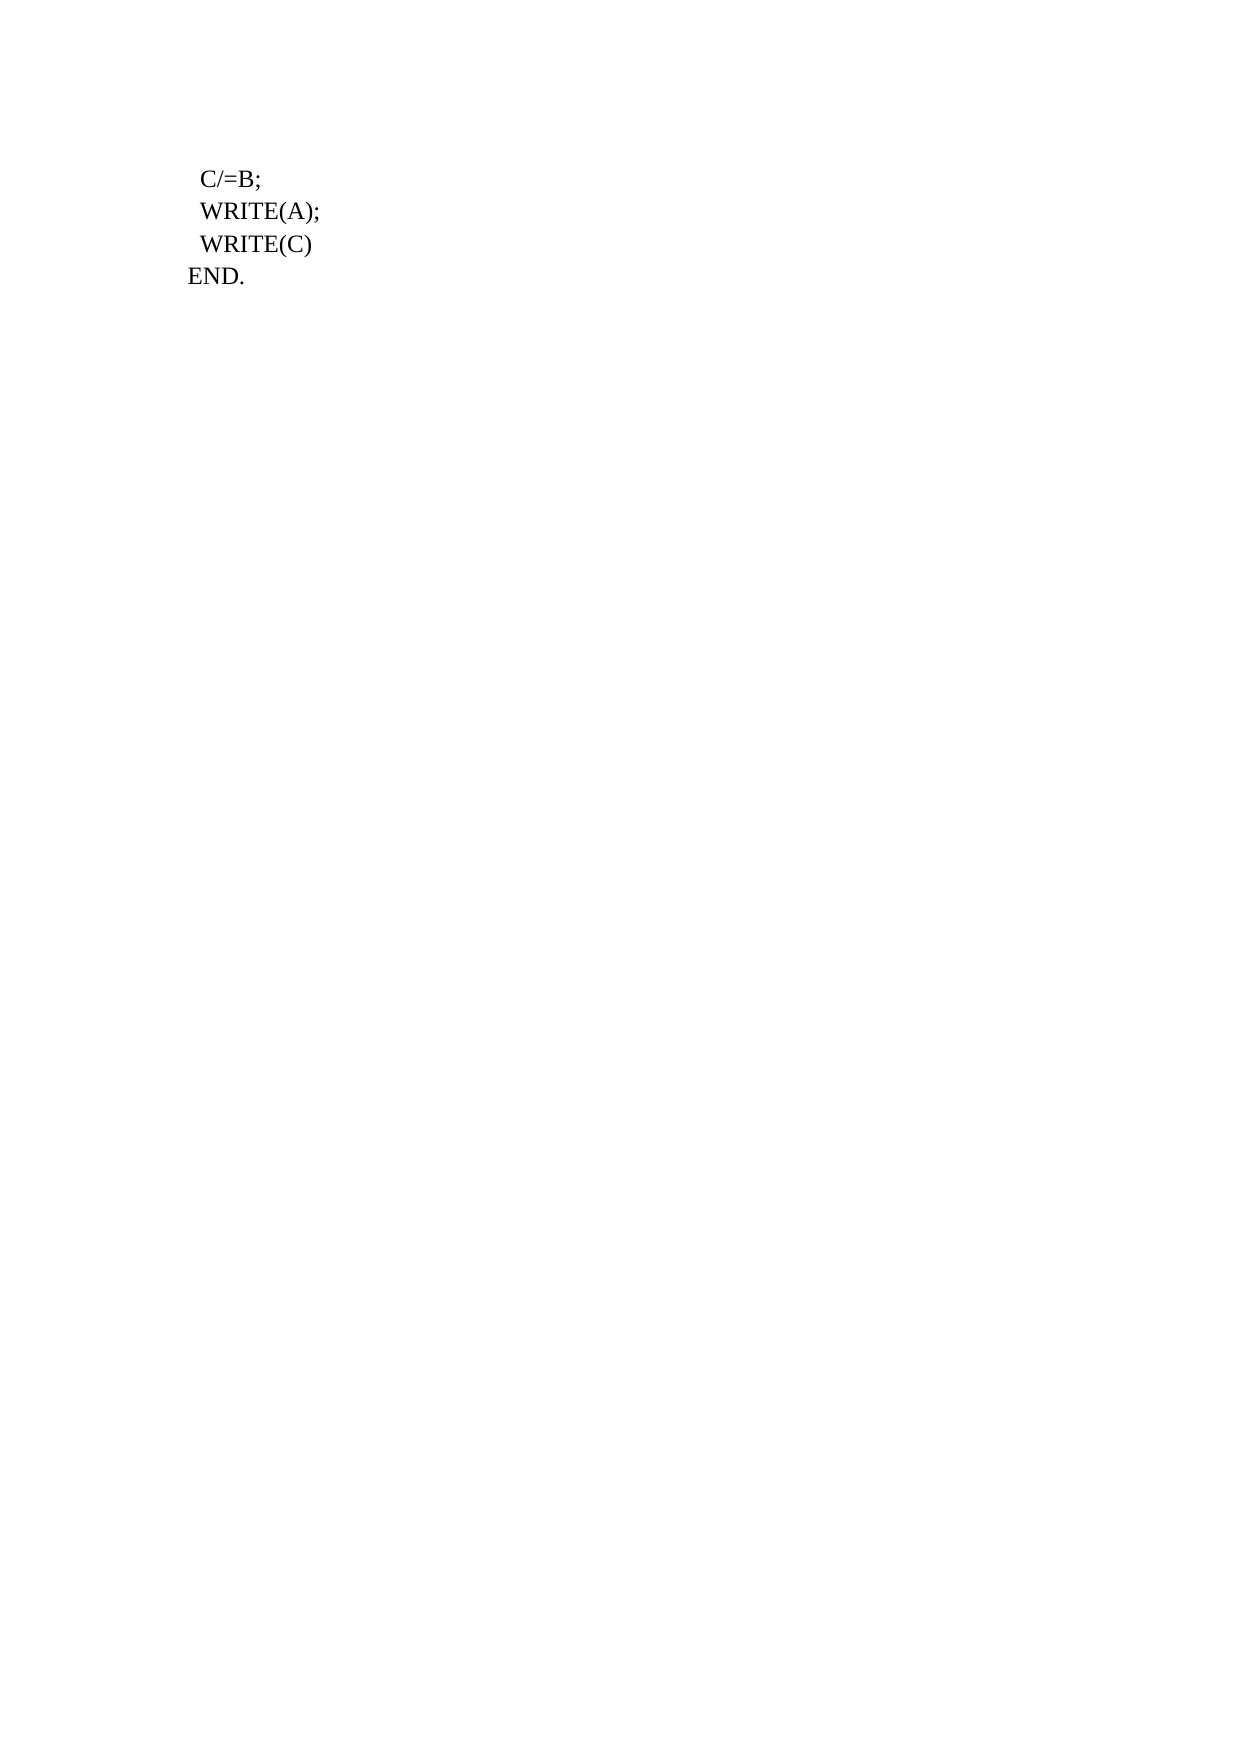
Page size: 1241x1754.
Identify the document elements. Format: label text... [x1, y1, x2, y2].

text WRITE(A); [187, 194, 1053, 227]
text END. [187, 259, 1053, 292]
text WRITE(C) [187, 227, 1053, 259]
text C/=B; [187, 162, 1053, 194]
